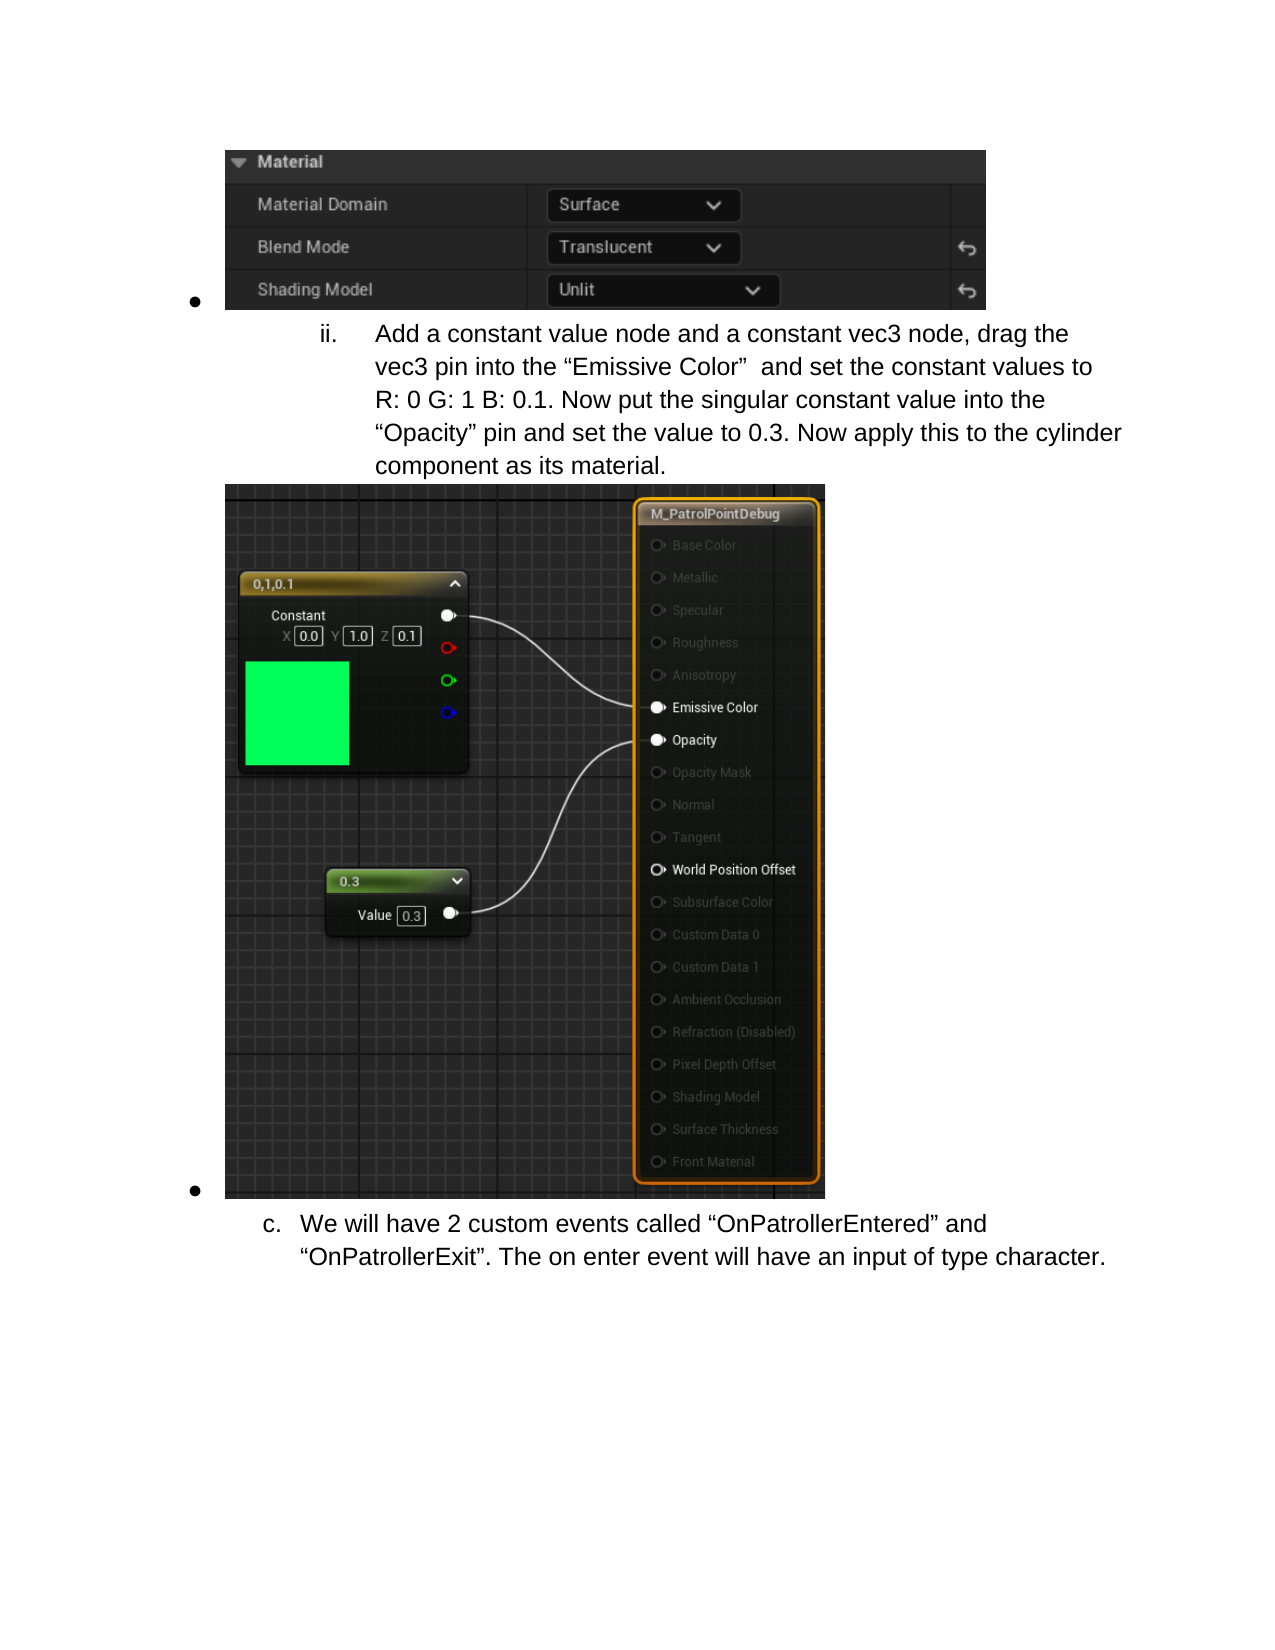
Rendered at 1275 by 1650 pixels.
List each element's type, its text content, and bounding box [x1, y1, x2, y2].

picture [225, 484, 826, 1199]
list We will have 2 custom events called “OnPatrollerEntered” and “OnPatrollerExit”. The on enter event will have an input of type character. [262, 1208, 1125, 1270]
picture [225, 150, 986, 310]
list Add a constant value node and a constant vec3 node, drag the vec3 pin into the “Emissive Color” and set the constant values to R: 0 G: 1 B: 0.1. Now put the singular constant value into the “Opacity” pin and set the value to 0.3. Now apply this to the cylinder component as its material. [337, 319, 1125, 480]
